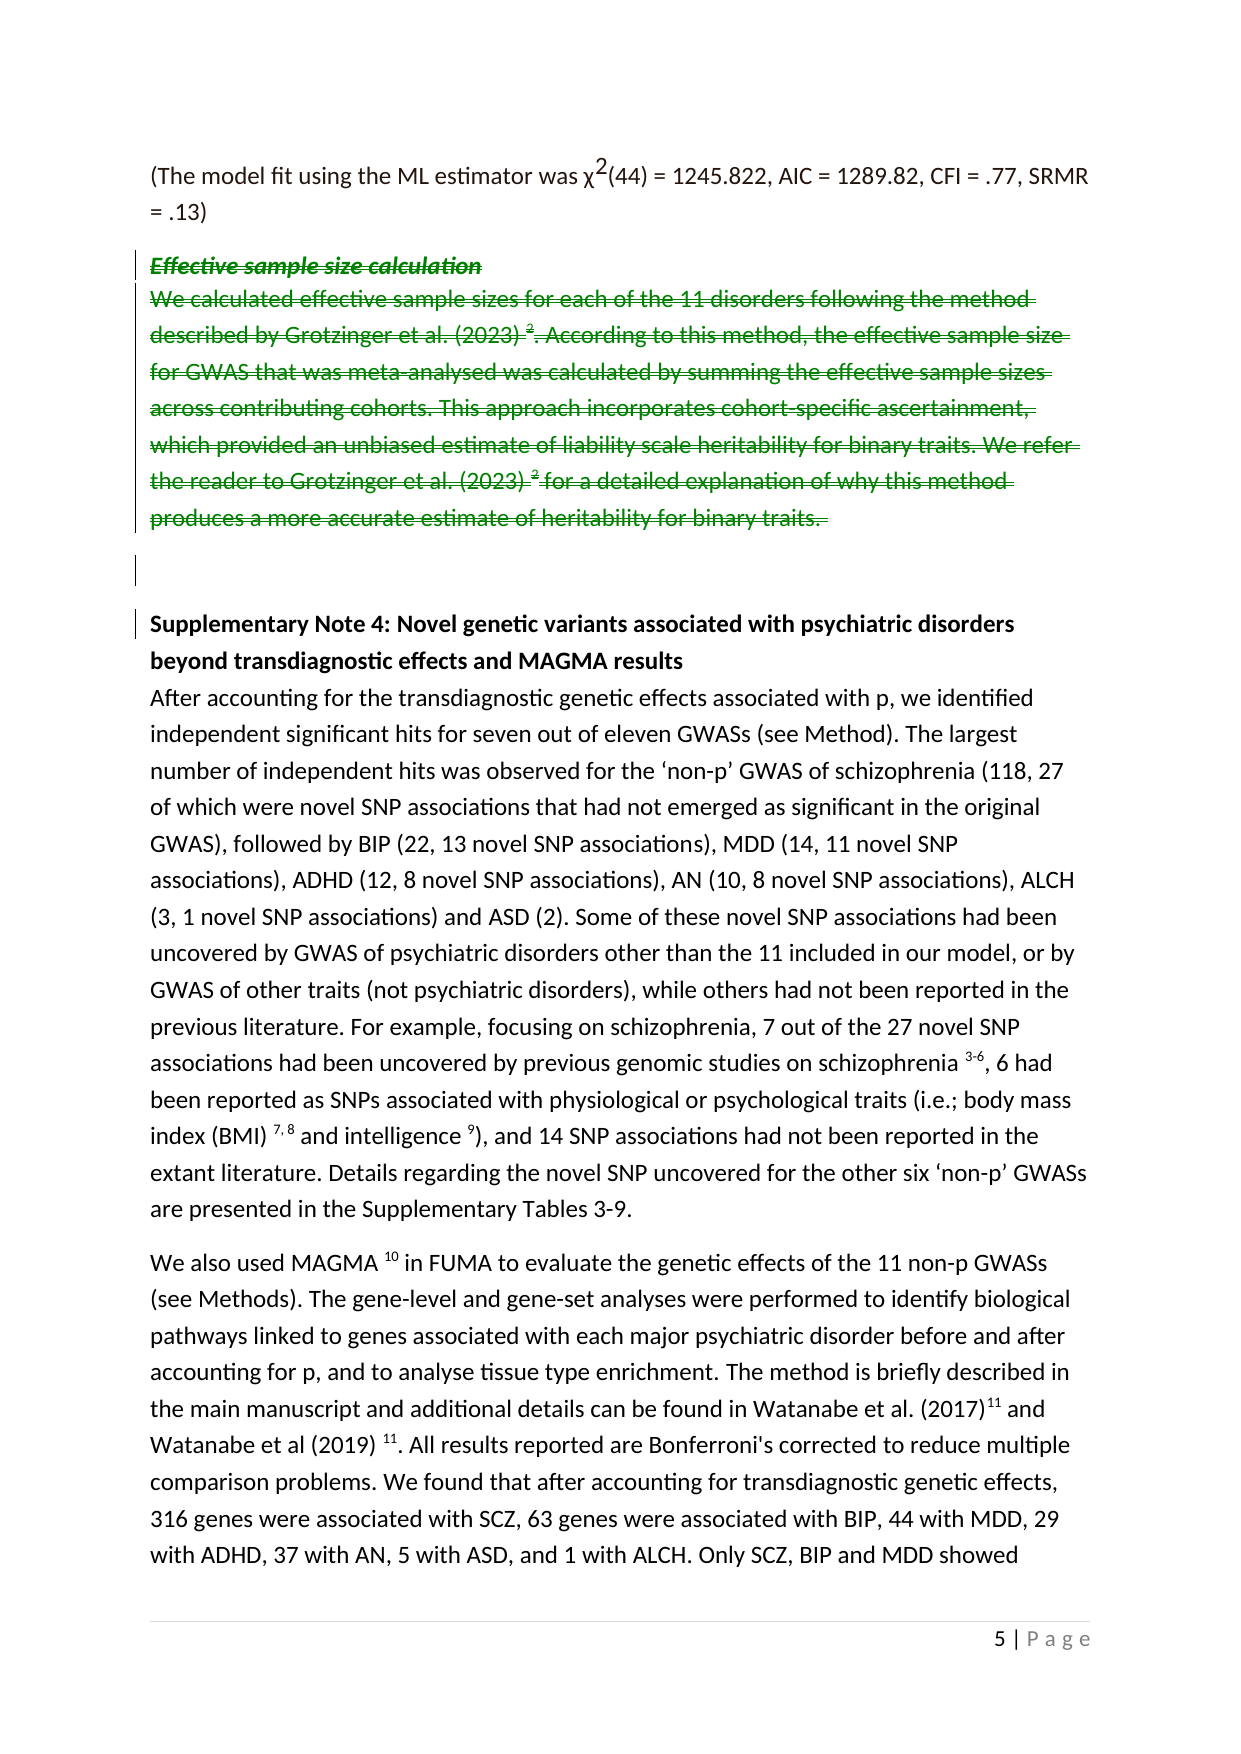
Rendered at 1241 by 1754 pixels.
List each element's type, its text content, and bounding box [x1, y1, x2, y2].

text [150, 150, 1090, 227]
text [150, 1247, 1090, 1570]
text Supplementary Note 4: Novel genetic variants associated with psychiatric disorders beyond transdiagnostic effects and MAGMA results After accounting for the transdiagnostic genetic effects associated with p, we identified independent significant hits for seven out of eleven GWASs (see Method). The largest number of independent hits was observed for the ‘non-p’ GWAS of schizophrenia (118, 27 of which were novel SNP associations that had not emerged as significant in the original GWAS), followed by BIP (22, 13 novel SNP associations), MDD (14, 11 novel SNP associations), ADHD (12, 8 novel SNP associations), AN (10, 8 novel SNP associations), ALCH (3, 1 novel SNP associations) and ASD (2). Some of these novel SNP associations had been uncovered by GWAS of psychiatric disorders other than the 11 included in our model, or by GWAS of other traits (not psychiatric disorders), while others had not been reported in the previous literature. For example, focusing on schizophrenia, 7 out of the 27 novel SNP associations had been uncovered by previous genomic studies on schizophrenia 3-6, 6 had been reported as SNPs associated with physiological or psychological traits (i.e.; body mass index (BMI) 7, 8 and intelligence 9), and 14 SNP associations had not been reported in the extant literature. Details regarding the novel SNP uncovered for the other six ‘non-p’ GWASs are presented in the Supplementary Tables 3-9. [150, 608, 1090, 1224]
